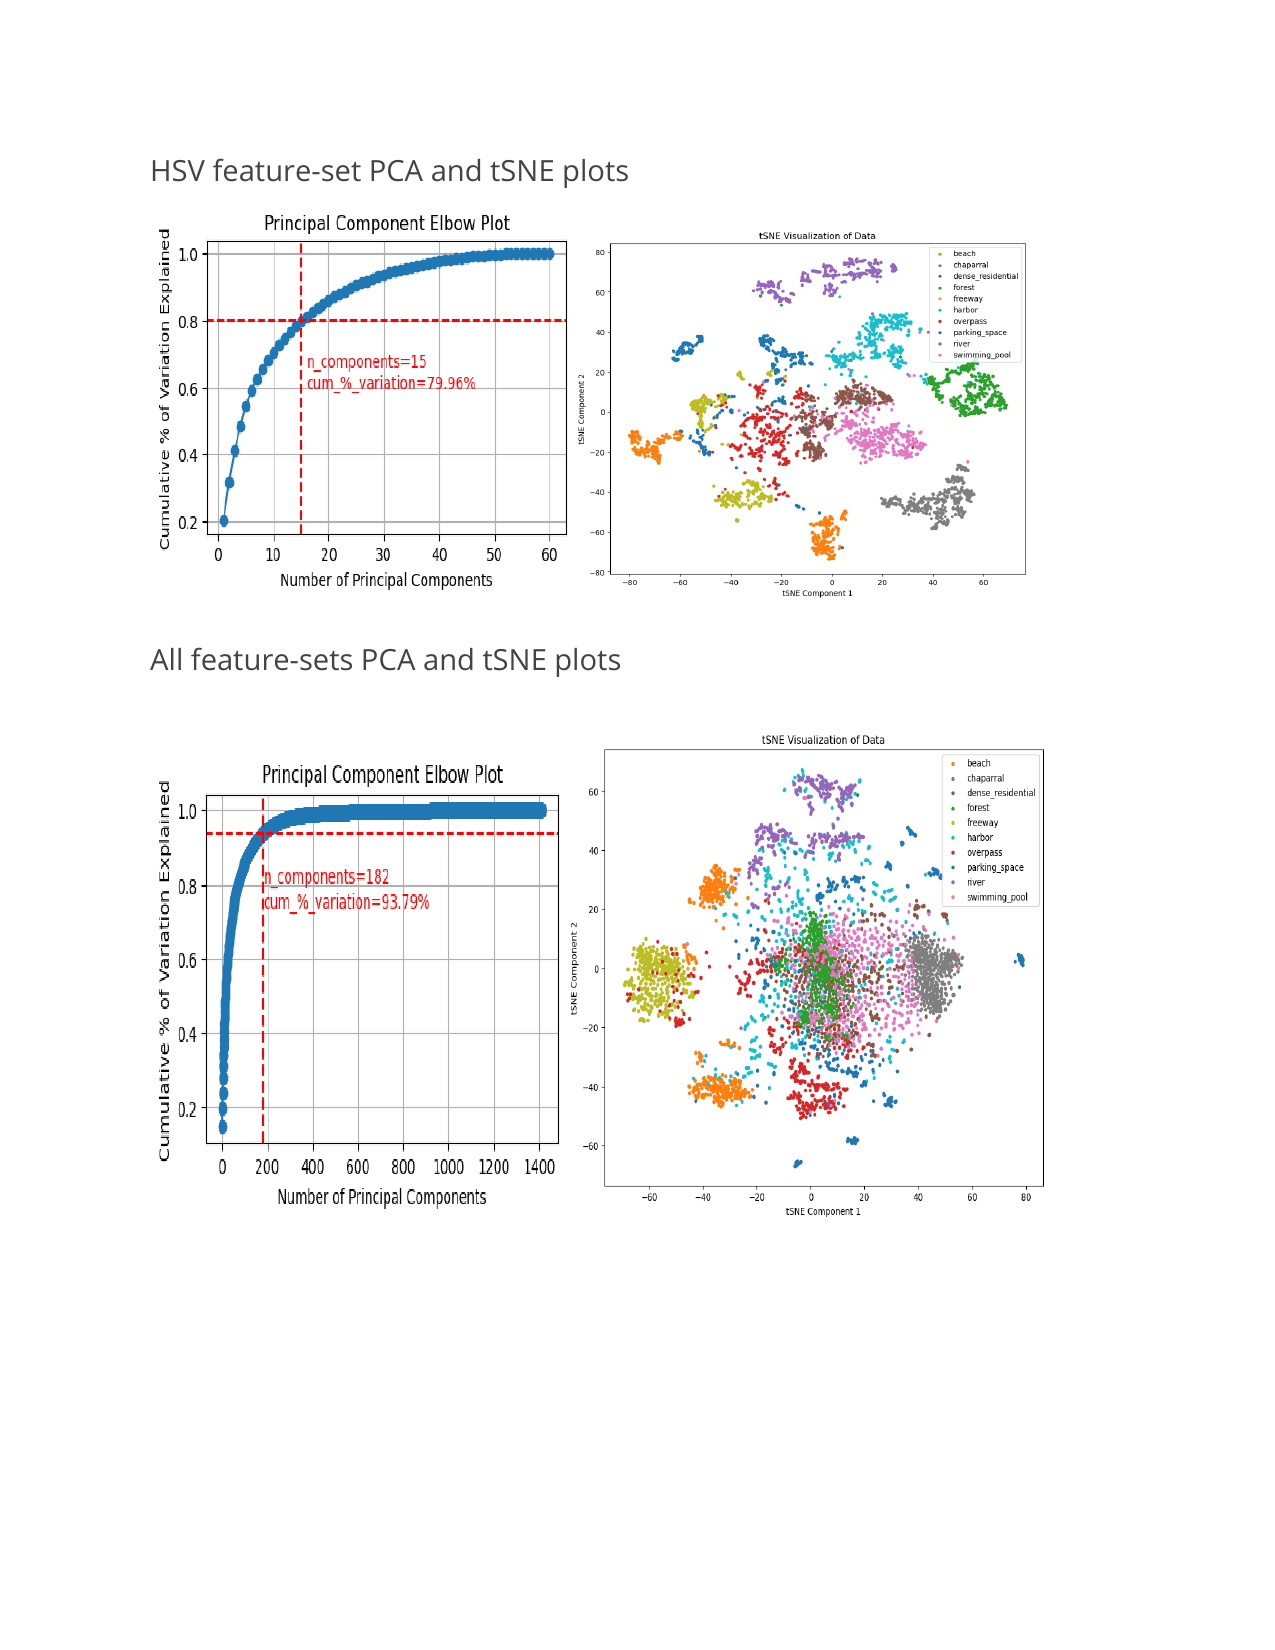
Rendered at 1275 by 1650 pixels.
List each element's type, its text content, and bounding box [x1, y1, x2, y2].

picture [150, 728, 1048, 1223]
subtitle All feature-sets PCA and tSNE plots [150, 639, 1125, 678]
picture [150, 203, 1030, 602]
subtitle HSV feature-set PCA and tSNE plots [150, 150, 1125, 190]
